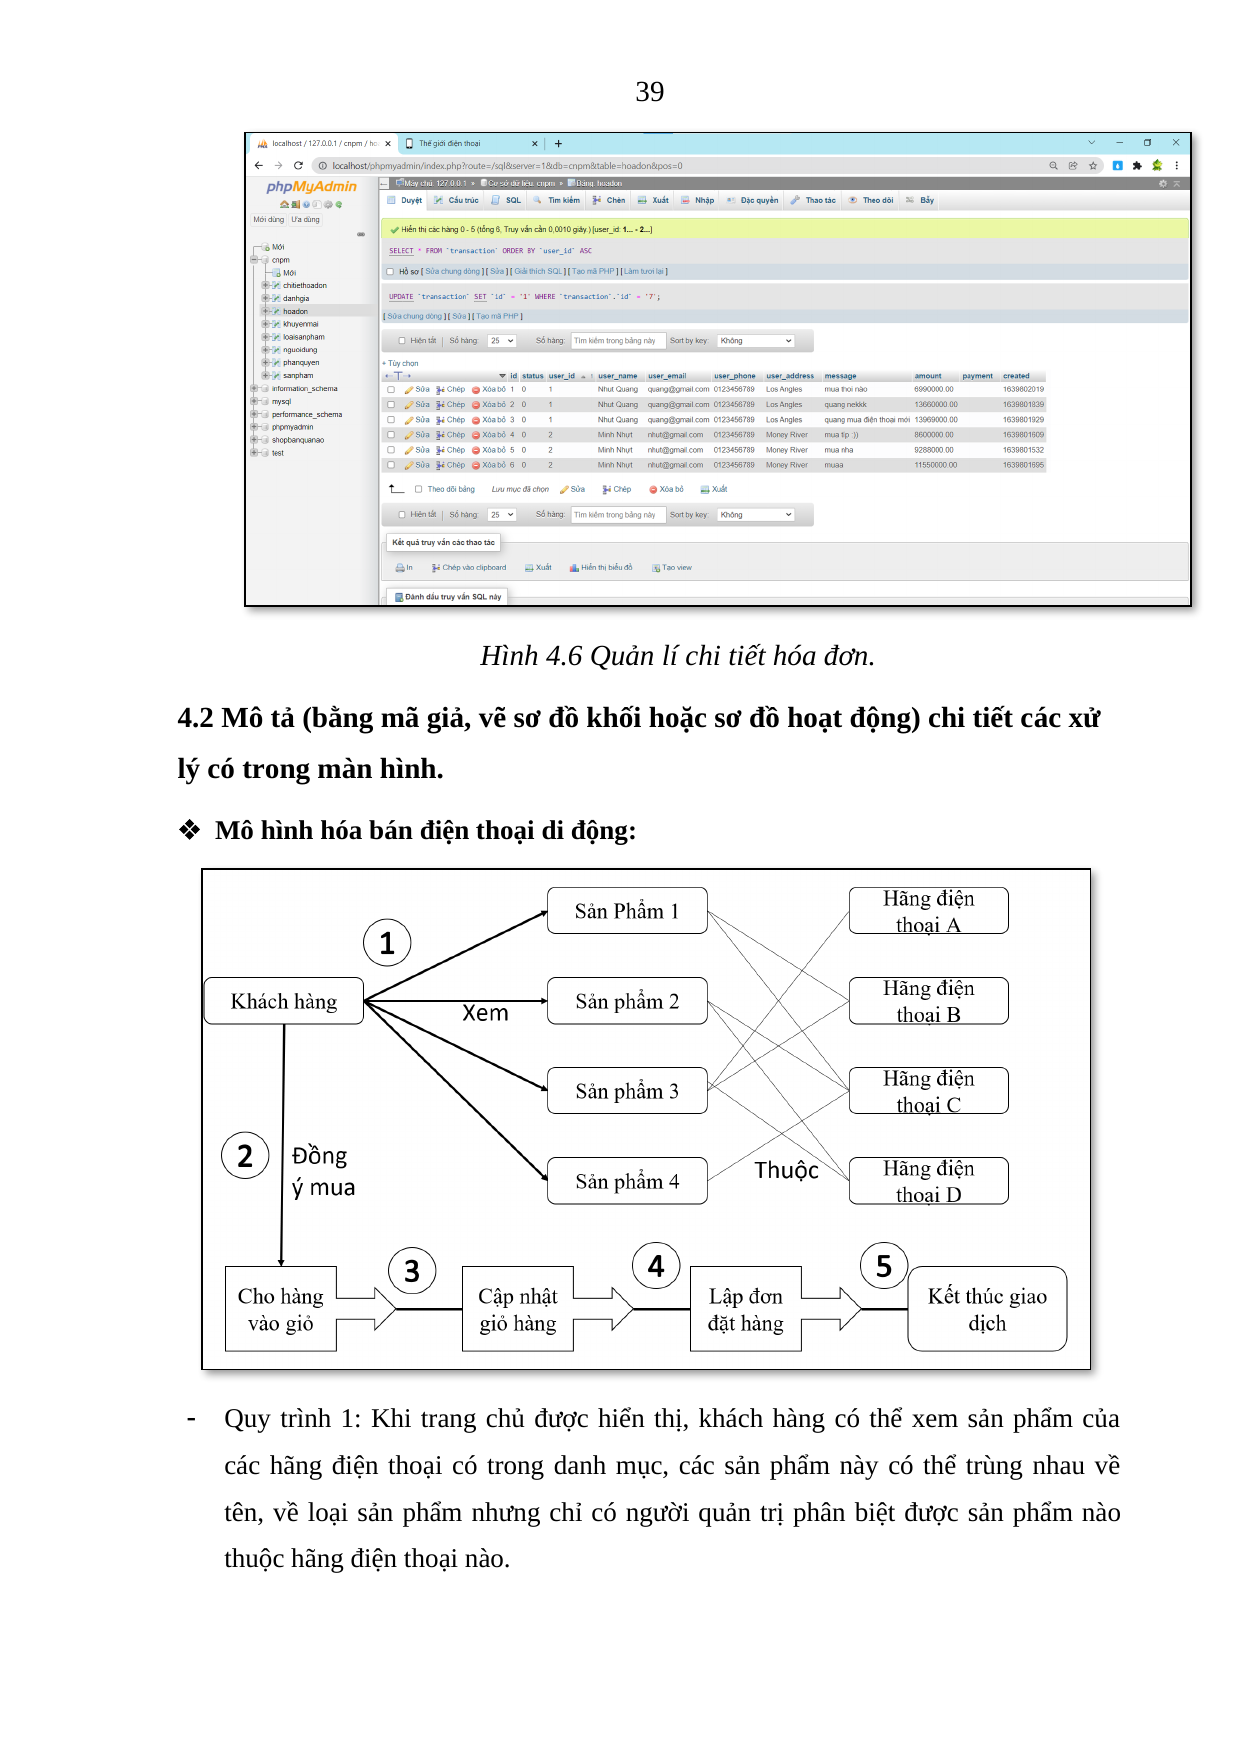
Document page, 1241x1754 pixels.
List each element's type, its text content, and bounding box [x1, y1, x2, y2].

list Mô hình hóa bán điện thoại di động: [177, 814, 1122, 845]
picture [246, 133, 1190, 605]
list Quy trình 1: Khi trang chủ được hiển thị, khách hàng có thể xem sản phẩm của các hãng điện thoại có trong danh mục, các sản phẩm này có thể trùng nhau về tên, về loại sản phẩm nhưng chỉ có người quản trị phân biệt được sản phẩm nào thuộc hãng điện thoại nào. [187, 1402, 1122, 1574]
picture [203, 870, 1090, 1369]
subtitle Mô tả (bằng mã giả, vẽ sơ đồ khối hoặc sơ đồ hoạt động) chi tiết các xử lý có trong màn hình. [177, 701, 1122, 784]
list Hình 4.6 Quản lí chi tiết hóa đơn. [177, 638, 1122, 671]
